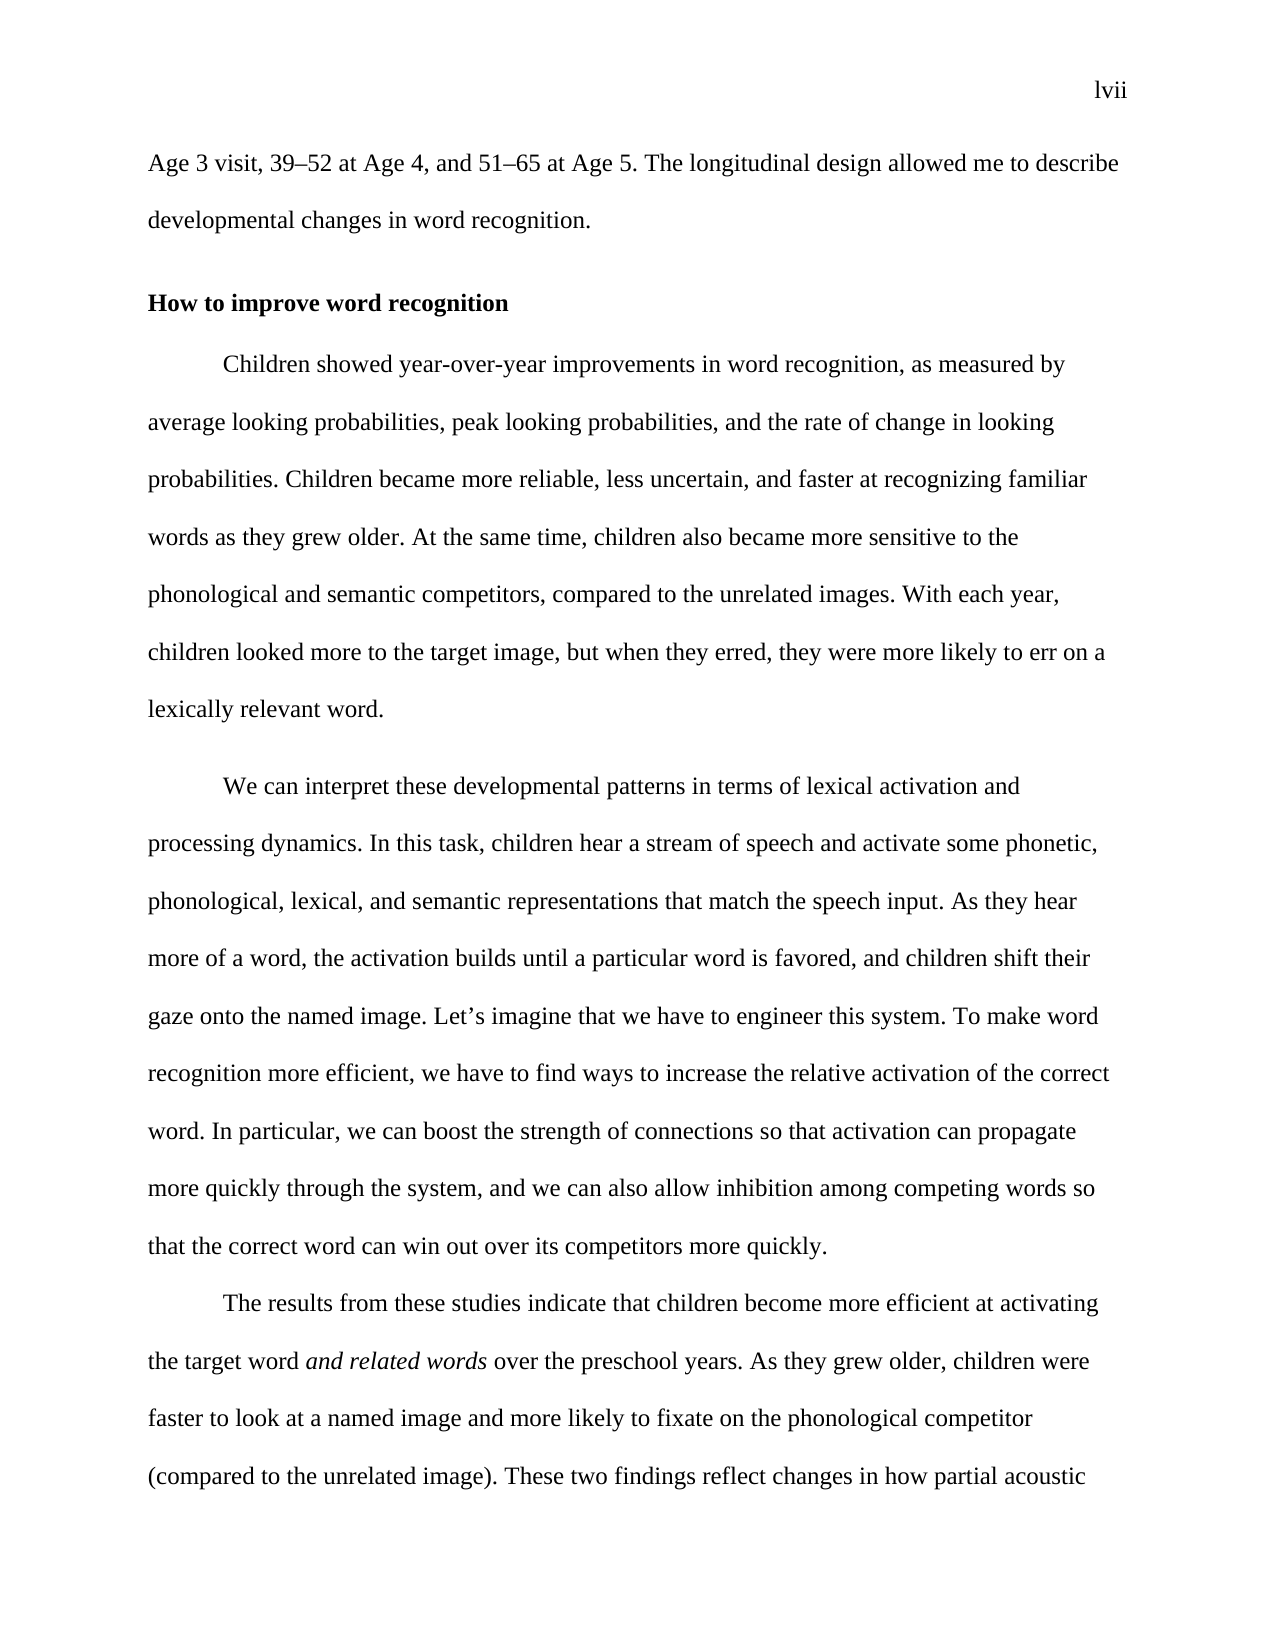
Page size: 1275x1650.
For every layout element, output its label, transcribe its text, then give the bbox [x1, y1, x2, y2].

text Children showed year-over-year improvements in word recognition, as measured by average looking probabilities, peak looking probabilities, and the rate of change in looking probabilities. Children became more reliable, less uncertain, and faster at recognizing familiar words as they grew older. At the same time, children also became more sensitive to the phonological and semantic competitors, compared to the unrelated images. With each year, children looked more to the target image, but when they erred, they were more likely to err on a lexically relevant word. [148, 349, 1127, 723]
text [148, 1288, 1127, 1489]
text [148, 148, 1127, 234]
text We can interpret these developmental patterns in terms of lexical activation and processing dynamics. In this task, children hear a stream of speech and activate some phonetic, phonological, lexical, and semantic representations that match the speech input. As they hear more of a word, the activation builds until a particular word is favored, and children shift their gaze onto the named image. Let’s imagine that we have to engineer this system. To make word recognition more efficient, we have to find ways to increase the relative activation of the correct word. In particular, we can boost the strength of connections so that activation can propagate more quickly through the system, and we can also allow inhibition among competing words so that the correct word can win out over its competitors more quickly. [148, 771, 1127, 1259]
subtitle How to improve word recognition [148, 288, 1127, 316]
